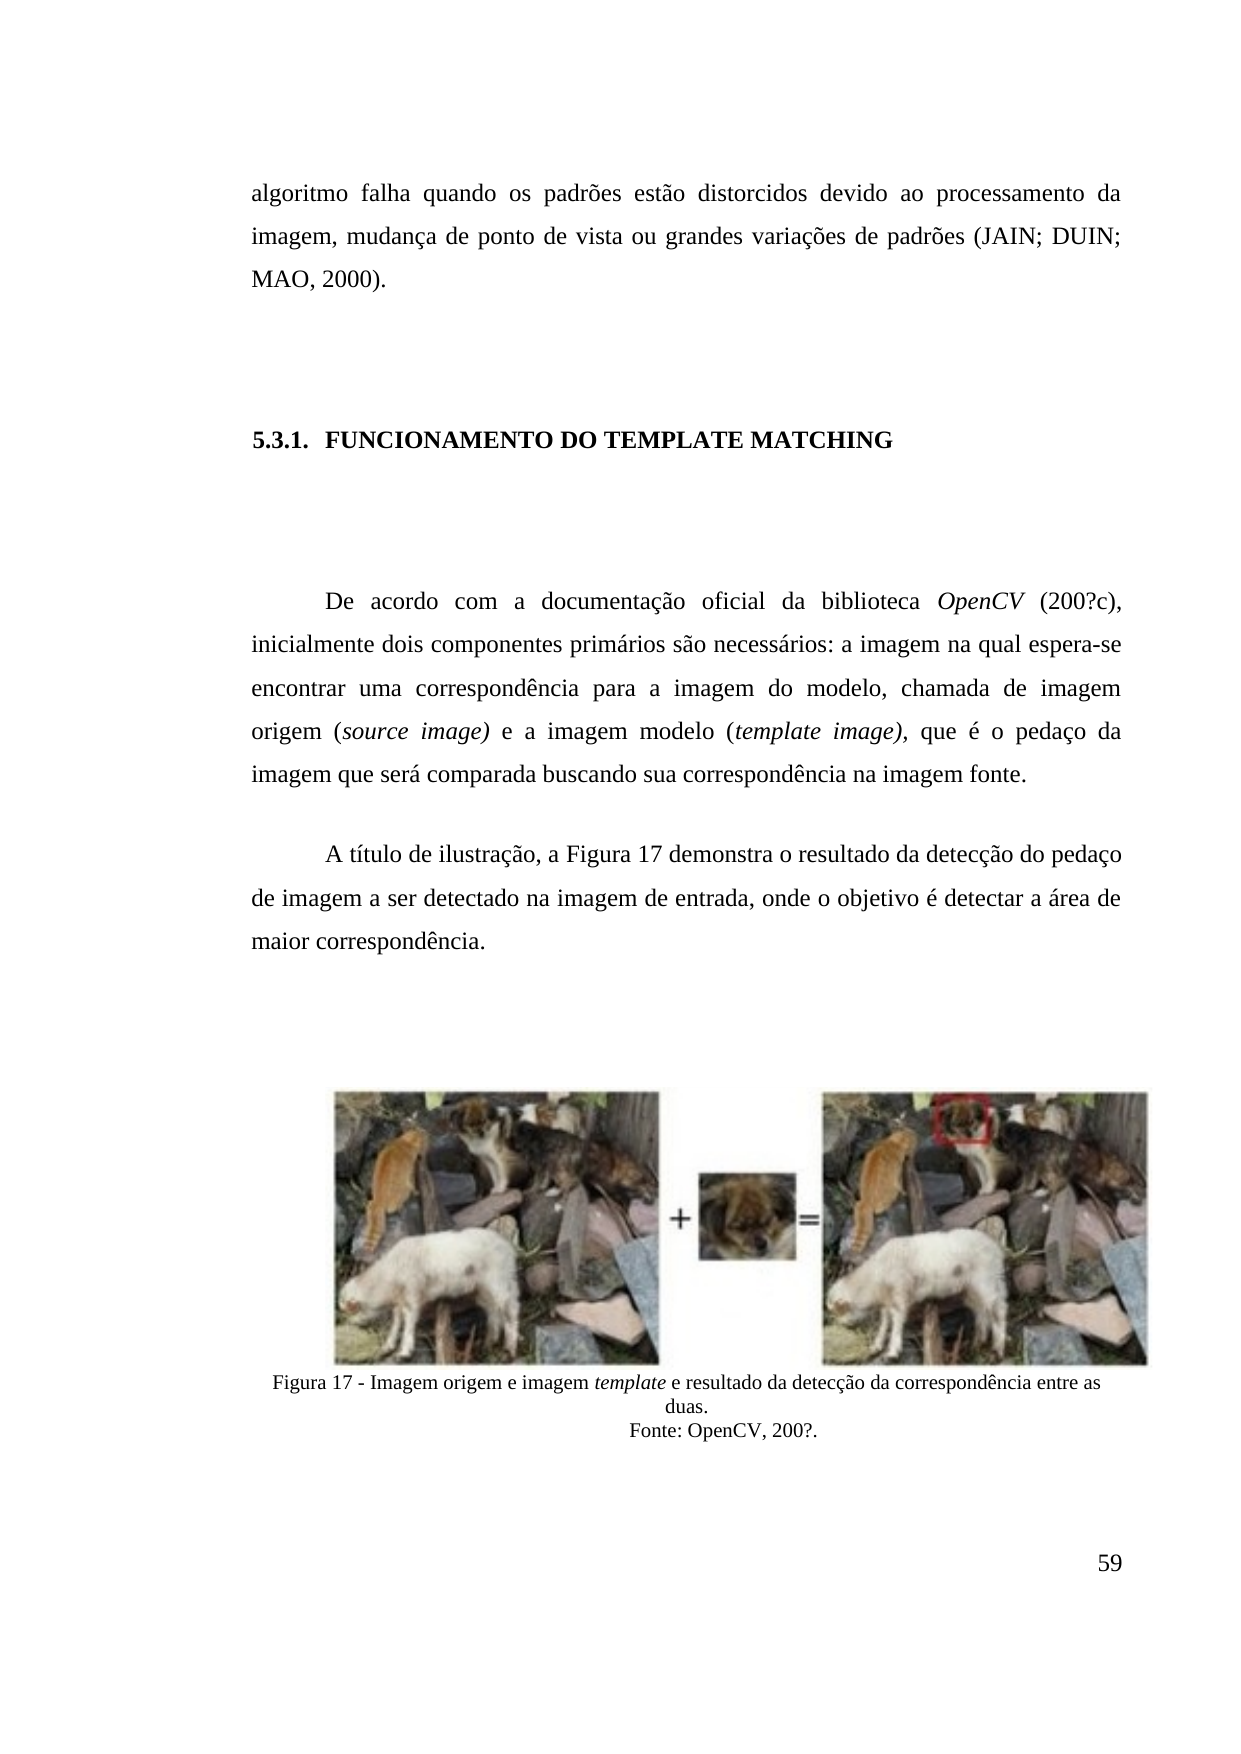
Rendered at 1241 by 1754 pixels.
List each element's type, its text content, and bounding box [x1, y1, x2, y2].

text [251, 178, 1122, 293]
text Fonte: OpenCV, 200?. [251, 1418, 1122, 1442]
picture [325, 1087, 1153, 1370]
text Figura 17 - Imagem origem e imagem template e resultado da detecção da correspondência entre as duas. [251, 1370, 1122, 1418]
subtitle FUNCIONAMENTO DO TEMPLATE MATCHING [252, 425, 1122, 454]
text De acordo com a documentação oficial da biblioteca OpenCV (200?c), inicialmente dois componentes primários são necessários: a imagem na qual espera-se encontrar uma correspondência para a imagem do modelo, chamada de imagem origem (source image) e a imagem modelo (template image), que é o pedaço da imagem que será comparada buscando sua correspondência na imagem fonte. [251, 586, 1122, 788]
